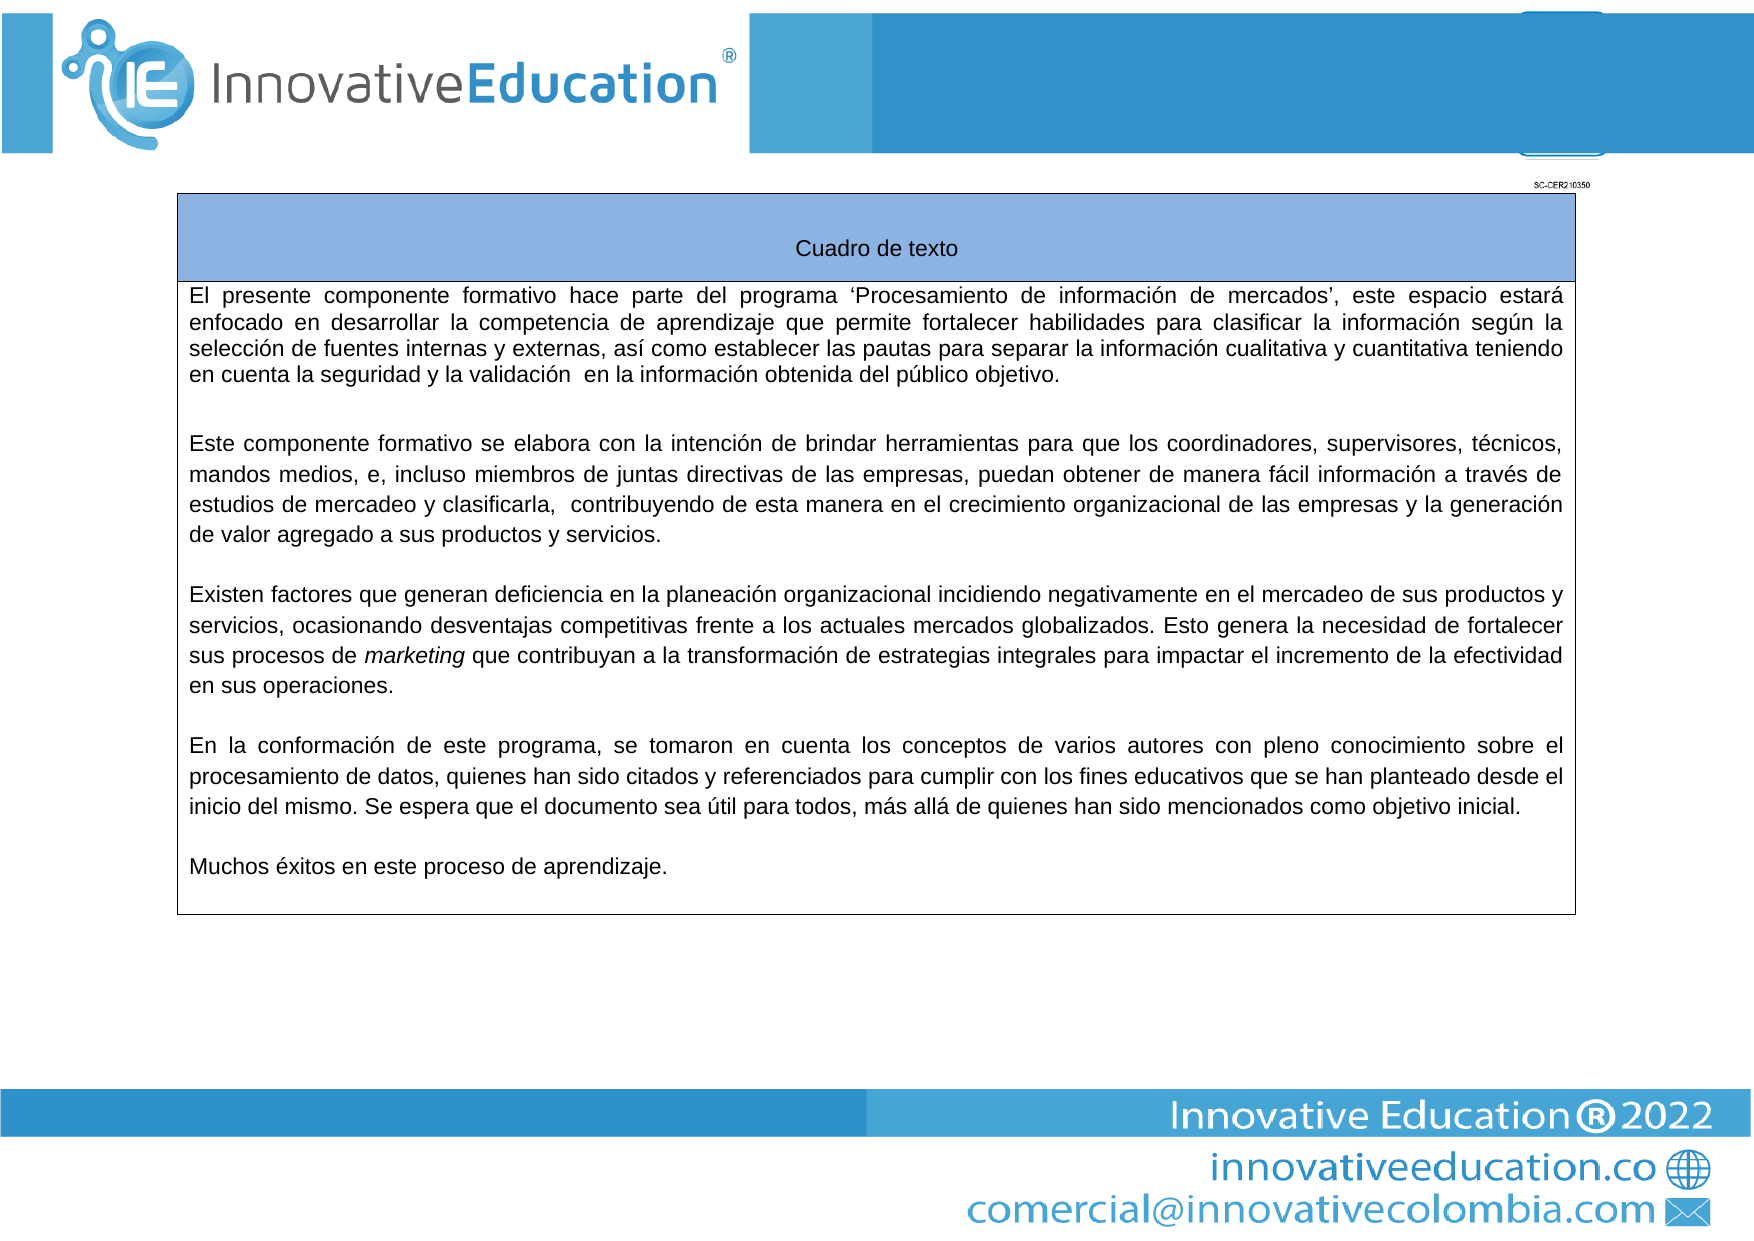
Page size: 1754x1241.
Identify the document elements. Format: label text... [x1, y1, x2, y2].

table_cell El presente componente formativo hace parte del programa ‘Procesamiento de información de mercados’, este espacio estará enfocado en desarrollar la competencia de aprendizaje que permite fortalecer habilidades para clasificar la información según la selección de fuentes internas y externas, así como establecer las pautas para separar la información cualitativa y cuantitativa teniendo en cuenta la seguridad y la validación en la información obtenida del público objetivo. Este componente formativo se elabora con la intención de brindar herramientas para que los coordinadores, supervisores, técnicos, mandos medios, e, incluso miembros de juntas directivas de las empresas, puedan obtener de manera fácil información a través de estudios de mercadeo y clasificarla, contribuyendo de esta manera en el crecimiento organizacional de las empresas y la generación de valor agregado a sus productos y servicios. Existen factores que generan deficiencia en la planeación organizacional incidiendo negativamente en el mercadeo de sus productos y servicios, ocasionando desventajas competitivas frente a los actuales mercados globalizados. Esto genera la necesidad de fortalecer sus procesos de marketing que contribuyan a la transformación de estrategias integrales para impactar el incremento de la efectividad en sus operaciones. En la conformación de este programa, se tomaron en cuenta los conceptos de varios autores con pleno conocimiento sobre el procesamiento de datos, quienes han sido citados y referenciados para cumplir con los fines educativos que se han planteado desde el inicio del mismo. Se espera que el documento sea útil para todos, más allá de quienes han sido mencionados como objetivo inicial. Muchos éxitos en este proceso de aprendizaje. [178, 282, 1575, 914]
table_header Cuadro de texto [178, 194, 1575, 281]
picture [2, 0, 1754, 191]
picture [0, 1087, 1751, 1233]
